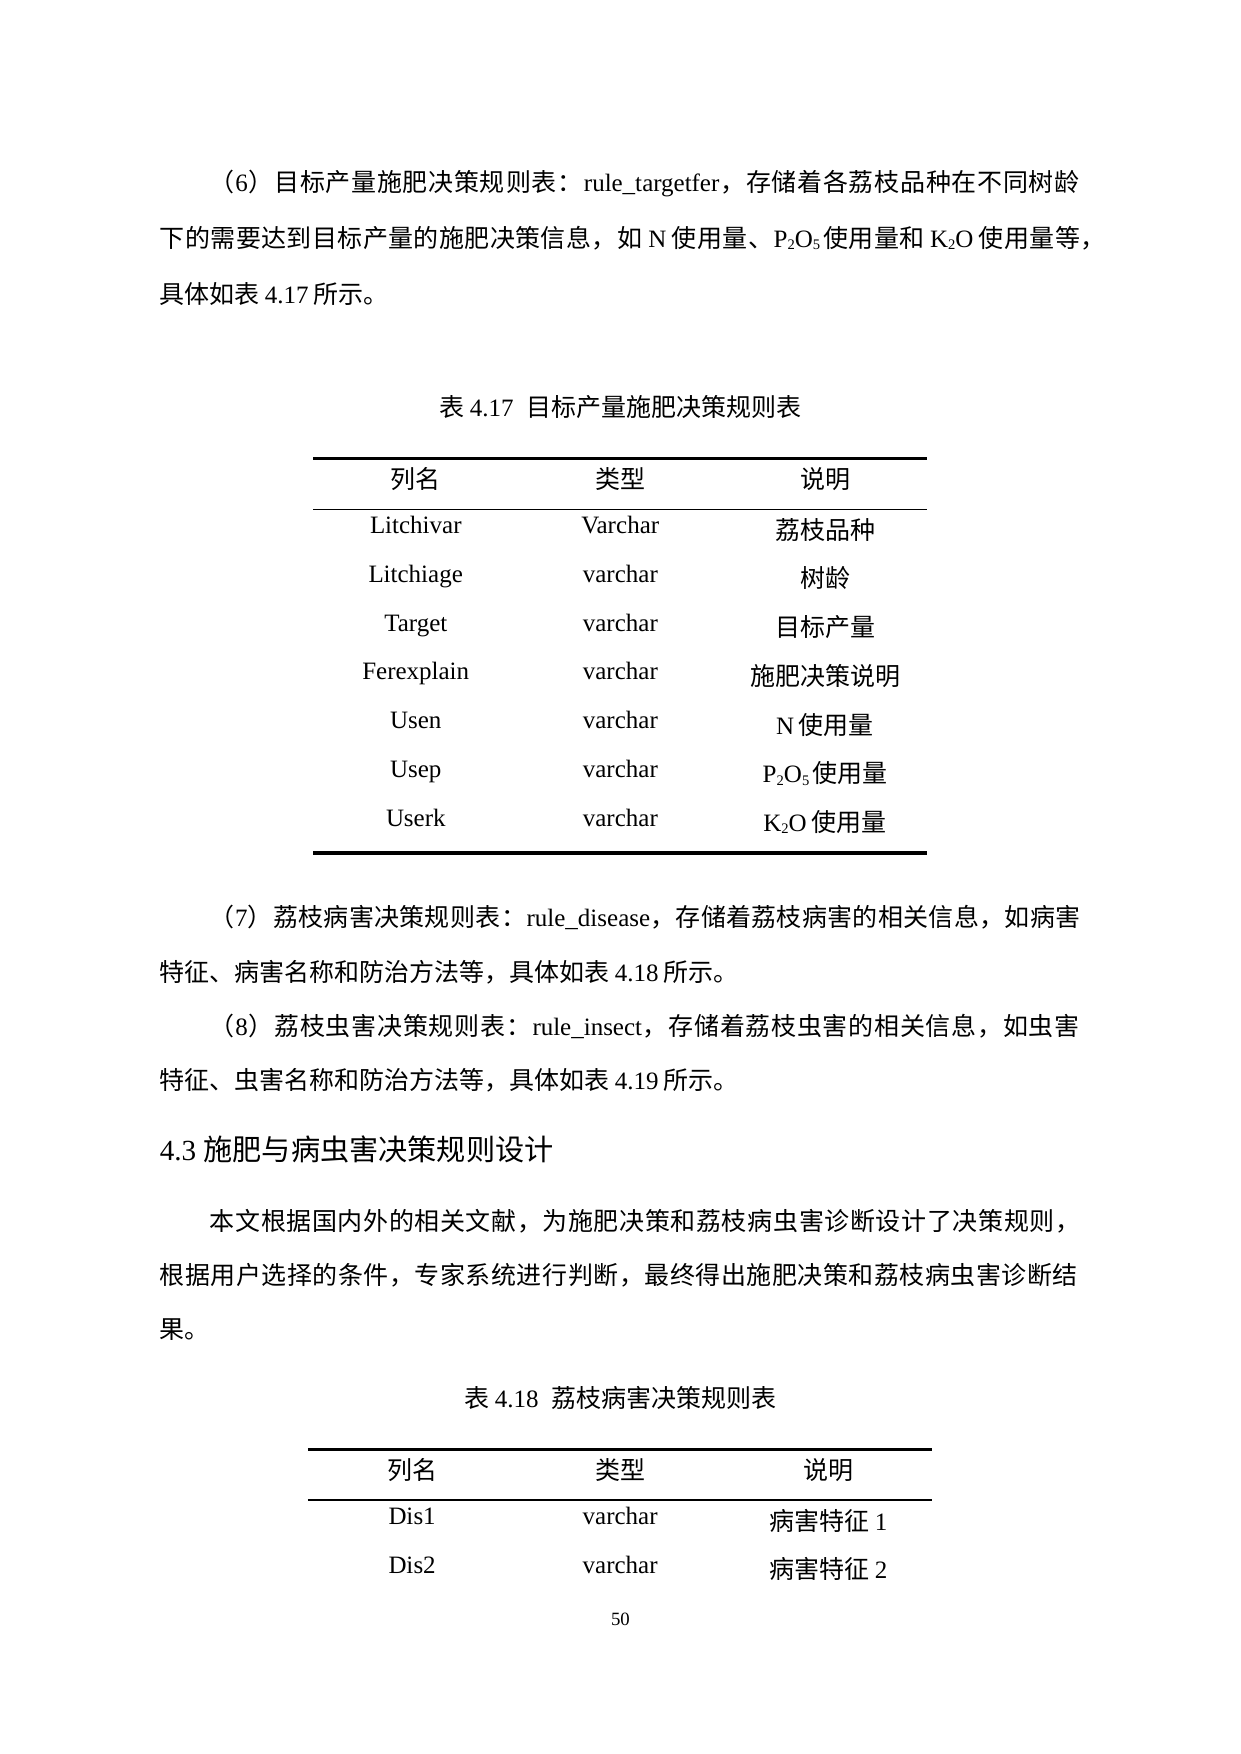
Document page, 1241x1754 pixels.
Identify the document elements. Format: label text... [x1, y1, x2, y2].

table_cell Varchar [518, 510, 722, 559]
text （6）目标产量施肥决策规则表：rule_targetfer，存储着各荔枝品种在不同树龄下的需要达到目标产量的施肥决策信息，如N使用量、P2O5使用量和K2O使用量等，具体如表4.17所示。 [159, 162, 1081, 311]
table_cell Dis2 [308, 1550, 516, 1586]
table_header 说明 [723, 460, 927, 508]
table_cell Litchivar [313, 510, 518, 559]
text 表4.18 荔枝病害决策规则表 [159, 1364, 1081, 1429]
text 表4.17 目标产量施肥决策规则表 [159, 373, 1081, 438]
table_cell 树龄 [723, 559, 927, 608]
table_cell varchar [518, 608, 722, 656]
table_header 列名 [313, 460, 518, 508]
table_cell varchar [518, 803, 722, 851]
table_cell varchar [516, 1501, 724, 1550]
table_cell Dis1 [308, 1501, 516, 1550]
table_cell varchar [518, 559, 722, 608]
table_cell N使用量 [723, 705, 927, 754]
text 本文根据国内外的相关文献，为施肥决策和荔枝病虫害诊断设计了决策规则，根据用户选择的条件，专家系统进行判断，最终得出施肥决策和荔枝病虫害诊断结果。 [159, 1201, 1081, 1346]
table_cell Ferexplain [313, 656, 518, 705]
table_cell Usen [313, 705, 518, 754]
table_cell Target [313, 608, 518, 656]
table_cell 目标产量 [723, 608, 927, 656]
text （8）荔枝虫害决策规则表：rule_insect，存储着荔枝虫害的相关信息，如虫害特征、虫害名称和防治方法等，具体如表4.19所示。 [159, 1006, 1081, 1097]
table_header 类型 [516, 1451, 724, 1499]
subtitle 4.3 施肥与病虫害决策规则设计 [159, 1115, 1081, 1180]
table_cell varchar [518, 656, 722, 705]
table_cell varchar [518, 705, 722, 754]
table_cell varchar [518, 754, 722, 803]
table_header 说明 [724, 1451, 932, 1499]
table_header 列名 [308, 1451, 516, 1499]
table_cell 荔枝品种 [723, 510, 927, 559]
table_cell Litchiage [313, 559, 518, 608]
table_cell 病害特征2 [724, 1550, 932, 1586]
text （7）荔枝病害决策规则表：rule_disease，存储着荔枝病害的相关信息，如病害特征、病害名称和防治方法等，具体如表4.18所示。 [159, 898, 1081, 988]
table_cell Usep [313, 754, 518, 803]
table_cell Userk [313, 803, 518, 851]
table_cell K2O使用量 [723, 803, 927, 851]
table_header 类型 [518, 460, 722, 508]
table_cell 施肥决策说明 [723, 656, 927, 705]
table_cell varchar [516, 1550, 724, 1586]
table_cell 病害特征1 [724, 1501, 932, 1550]
table_cell P2O5使用量 [723, 754, 927, 803]
